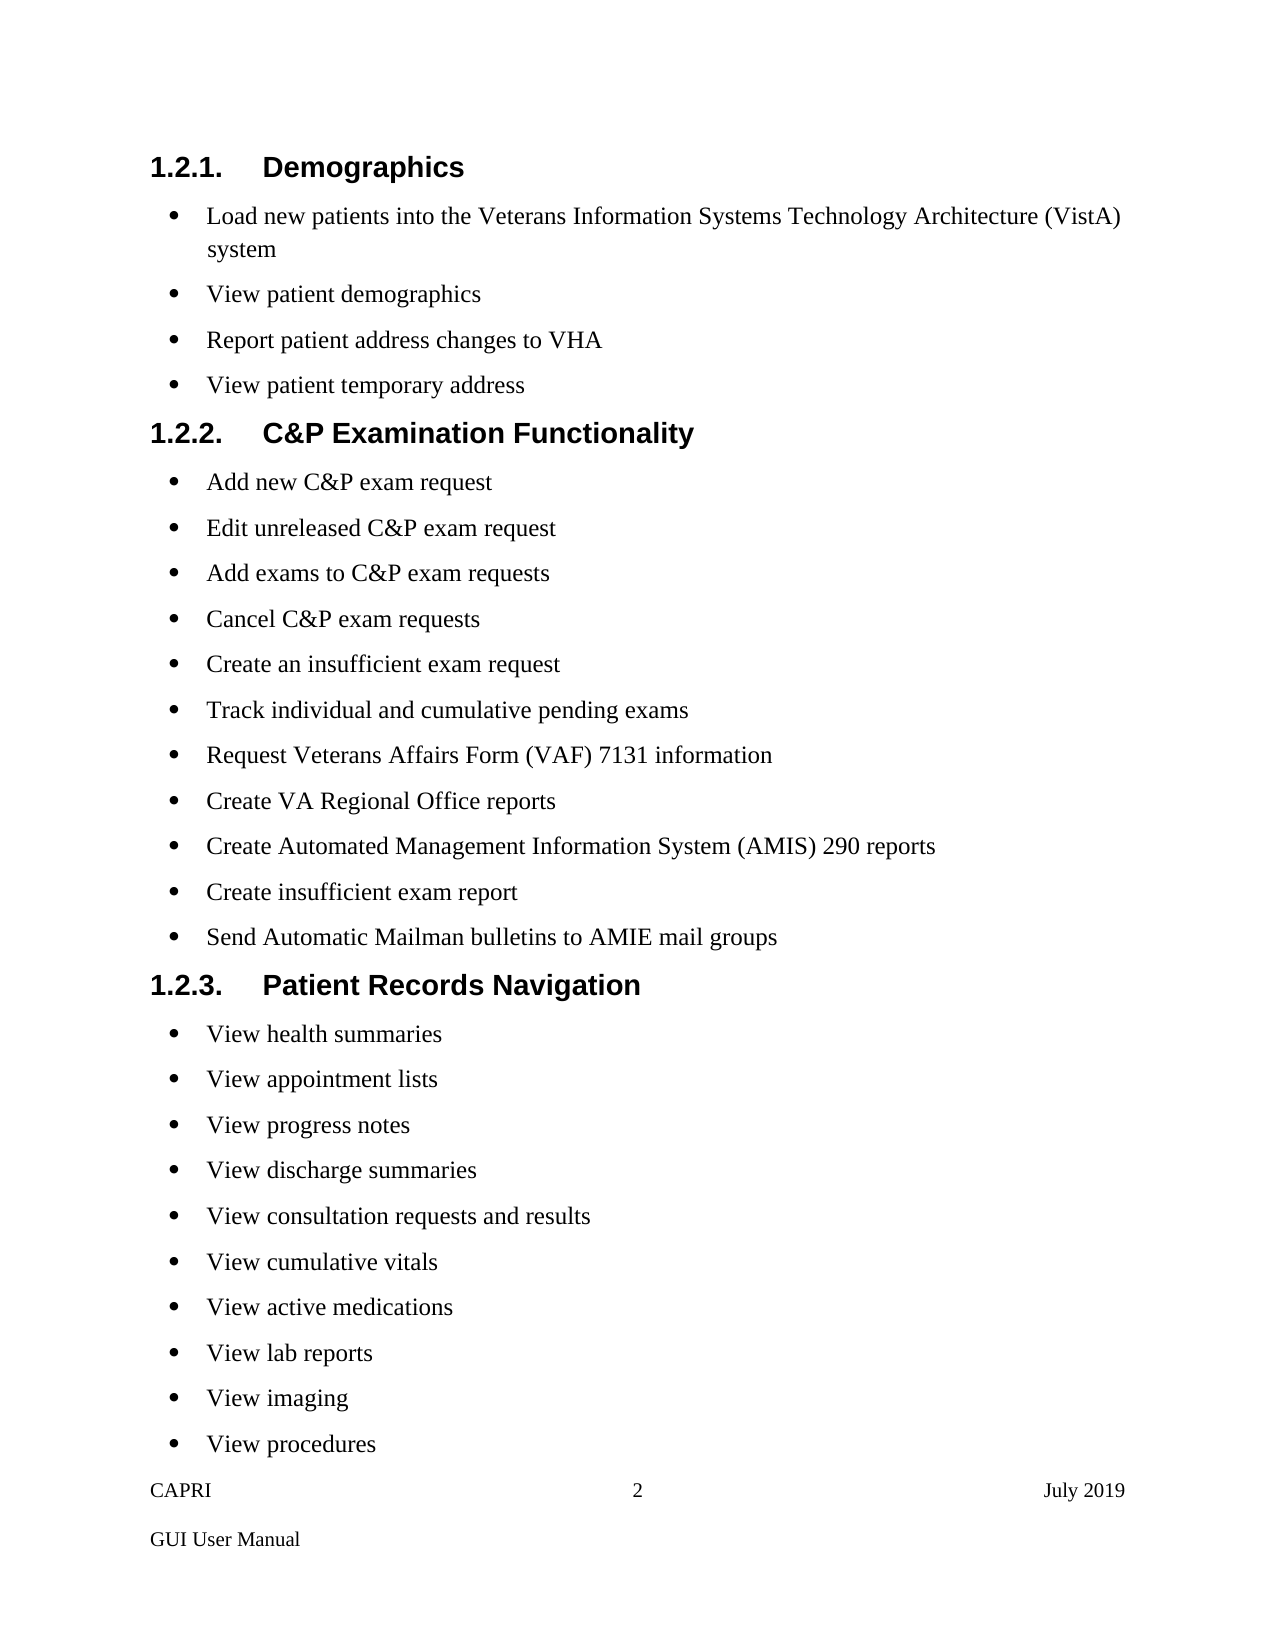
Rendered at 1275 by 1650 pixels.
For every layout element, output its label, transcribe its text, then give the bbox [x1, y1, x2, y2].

text View lab reports [169, 1338, 1125, 1366]
text Add new C&P exam request [169, 467, 1125, 496]
text View patient demographics [169, 279, 1125, 308]
subtitle Demographics [150, 150, 1125, 183]
text Edit unreleased C&P exam request [169, 513, 1125, 541]
text View appointment lists [169, 1064, 1125, 1093]
text View progress notes [169, 1110, 1125, 1139]
text Track individual and cumulative pending exams [169, 695, 1125, 723]
subtitle C&P Examination Functionality [150, 416, 1125, 450]
text Request Veterans Affairs Form (VAF) 7131 information [169, 740, 1125, 769]
text View patient temporary address [169, 371, 1125, 399]
text Create VA Regional Office reports [169, 786, 1125, 814]
text View imaging [169, 1383, 1125, 1412]
text Cancel C&P exam requests [169, 604, 1125, 632]
text Load new patients into the Veterans Information Systems Technology Architecture (VistA) system [169, 201, 1125, 263]
text Create Automated Management Information System (AMIS) 290 reports [169, 831, 1125, 860]
text Create an insufficient exam request [169, 649, 1125, 678]
text Add exams to C&P exam requests [169, 558, 1125, 587]
text Report patient address changes to VHA [169, 325, 1125, 354]
text View consultation requests and results [169, 1201, 1125, 1230]
text View health summaries [169, 1019, 1125, 1048]
text View active medications [169, 1292, 1125, 1321]
subtitle Patient Records Navigation [150, 968, 1125, 1001]
text Send Automatic Mailman bulletins to AMIE mail groups [169, 922, 1125, 951]
text Create insufficient exam report [169, 877, 1125, 906]
text View discharge summaries [169, 1156, 1125, 1184]
text View procedures [169, 1429, 1125, 1457]
text View cumulative vitals [169, 1247, 1125, 1275]
